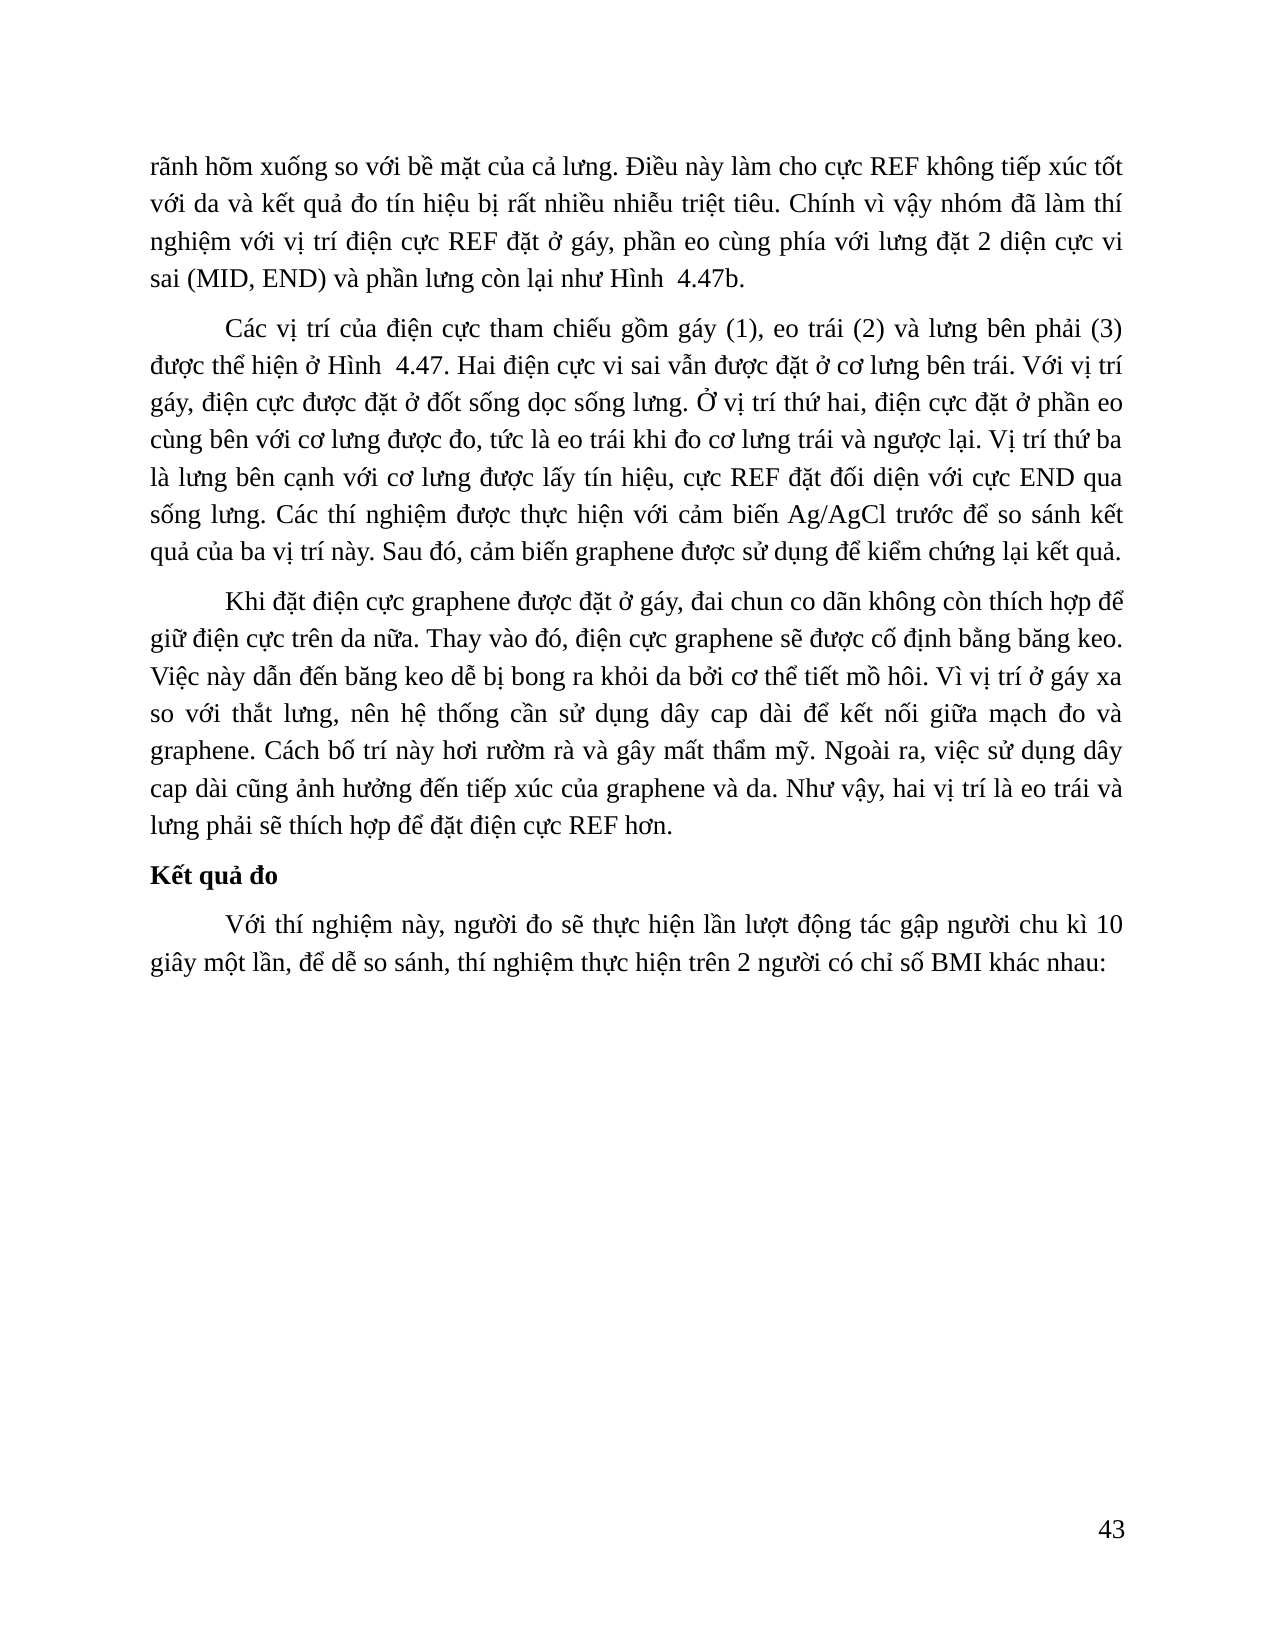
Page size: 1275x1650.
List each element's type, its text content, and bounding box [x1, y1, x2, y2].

text Khi đặt điện cực graphene được đặt ở gáy, đai chun co dãn không còn thích hợp để giữ điện cực trên da nữa. Thay vào đó, điện cực graphene sẽ được cố định bằng băng keo. Việc này dẫn đến băng keo dễ bị bong ra khỏi da bởi cơ thể tiết mồ hôi. Vì vị trí ở gáy xa so với thắt lưng, nên hệ thống cần sử dụng dây cap dài để kết nối giữa mạch đo và graphene. Cách bố trí này hơi rườm rà và gây mất thẩm mỹ. Ngoài ra, việc sử dụng dây cap dài cũng ảnh hưởng đến tiếp xúc của graphene và da. Như vậy, hai vị trí là eo trái và lưng phải sẽ thích hợp để đặt điện cực REF hơn. [150, 585, 1125, 840]
text Với thí nghiệm này, người đo sẽ thực hiện lần lượt động tác gập người chu kì 10 giây một lần, để dễ so sánh, thí nghiệm thực hiện trên 2 người có chỉ số BMI khác nhau: [150, 908, 1125, 977]
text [150, 150, 1125, 293]
text Kết quả đo [150, 859, 1125, 890]
